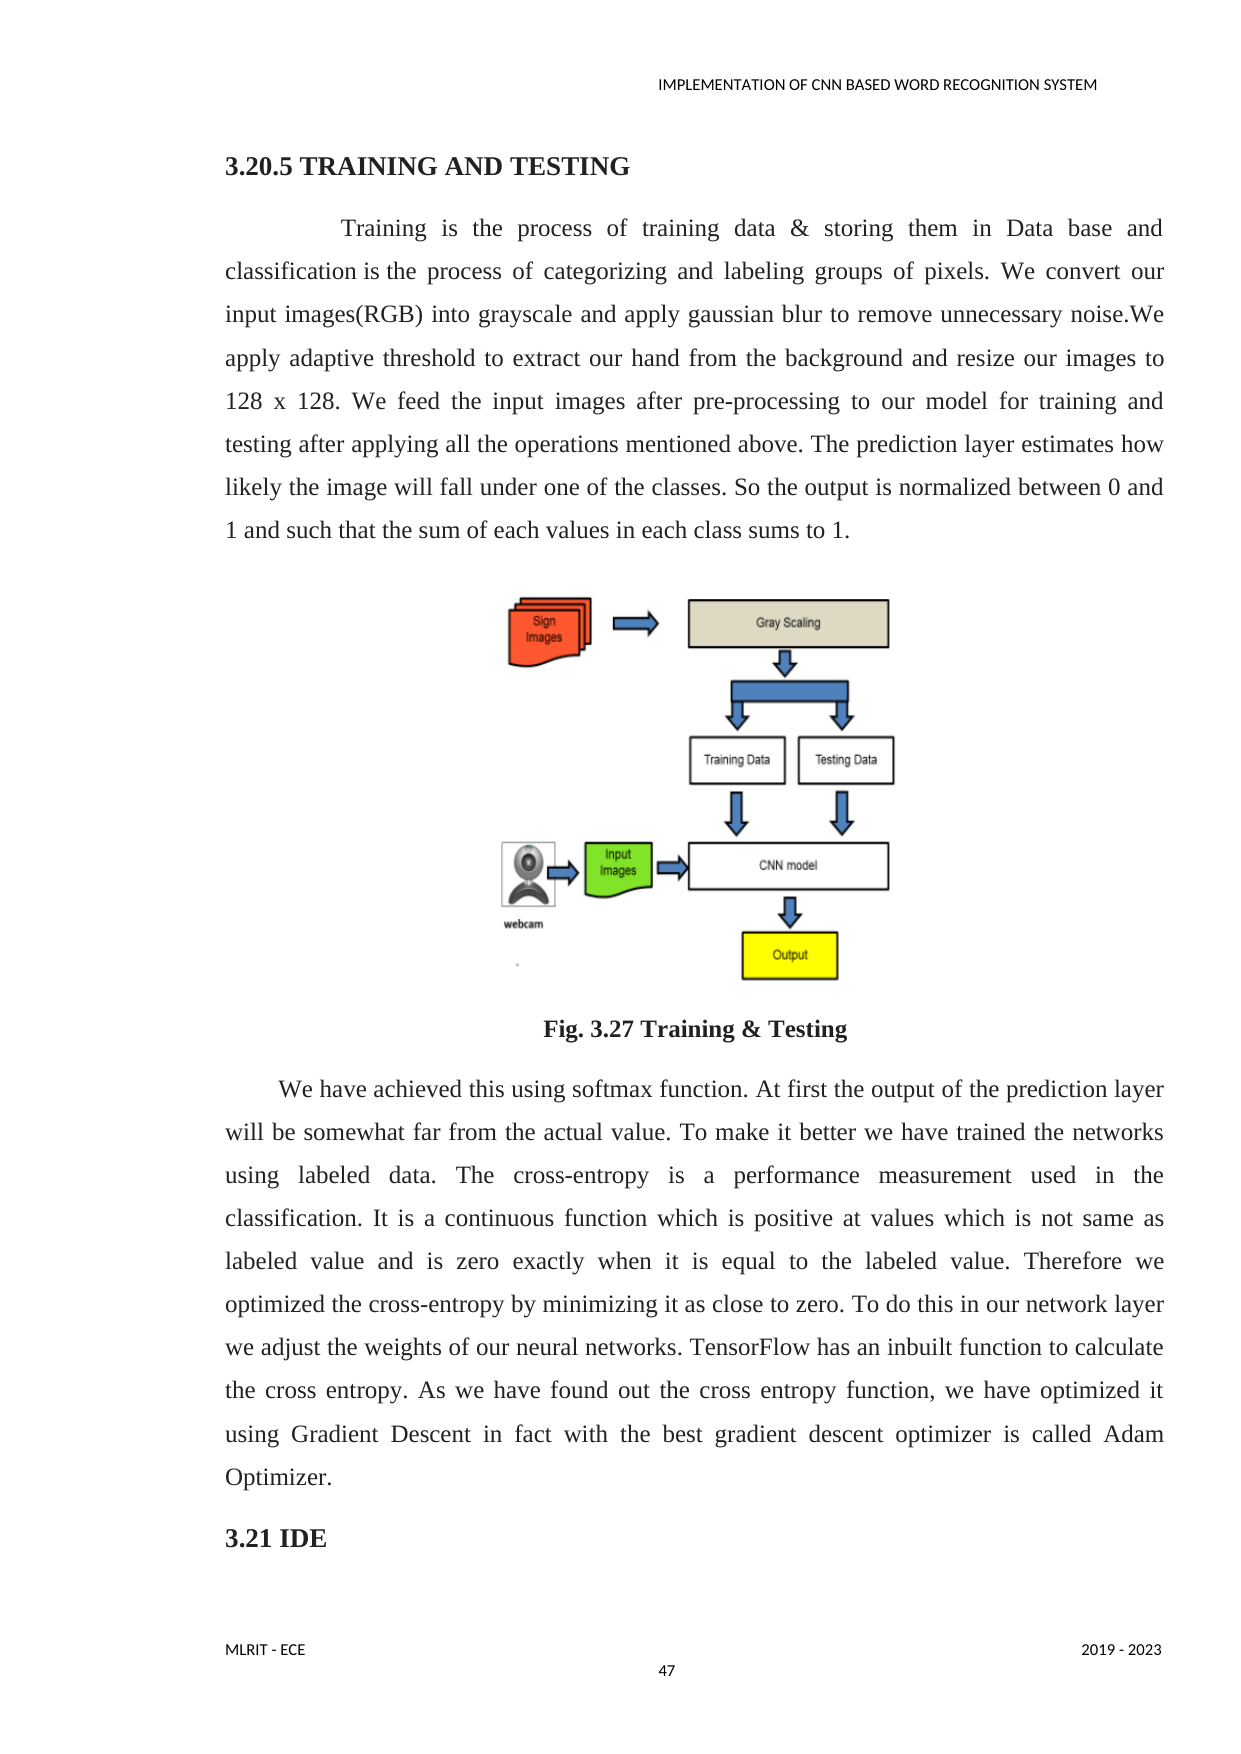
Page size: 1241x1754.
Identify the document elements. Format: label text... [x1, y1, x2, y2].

text 3.21 IDE [225, 1522, 1165, 1553]
text 3.20.5 TRAINING AND TESTING [225, 150, 1165, 181]
text We have achieved this using softmax function. At first the output of the prediction layer will be somewhat far from the actual value. To make it better we have trained the networks using labeled data. The cross-entropy is a performance measurement used in the classification. It is a continuous function which is positive at values which is not same as labeled value and is zero exactly when it is equal to the labeled value. Therefore we optimized the cross-entropy by minimizing it as close to zero. To do this in our network layer we adjust the weights of our neural networks. TensorFlow has an inbuilt function to calculate the cross entropy. As we have found out the cross entropy function, we have optimized it using Gradient Descent in fact with the best gradient descent optimizer is called Adam Optimizer. [225, 1074, 1165, 1491]
text Fig. 3.27 Training & Testing [225, 1014, 1165, 1043]
text Training is the process of training data & storing them in Data base and classification is the process of categorizing and labeling groups of pixels. We convert our input images(RGB) into grayscale and apply gaussian blur to remove unnecessary noise.We apply adaptive threshold to extract our hand from the background and resize our images to 128 x 128. We feed the input images after pre-processing to our model for training and testing after applying all the operations mentioned above. The prediction layer estimates how likely the image will fall under one of the classes. So the output is normalized between 0 and 1 and such that the sum of each values in each class sums to 1. [225, 213, 1165, 544]
picture [475, 575, 915, 984]
